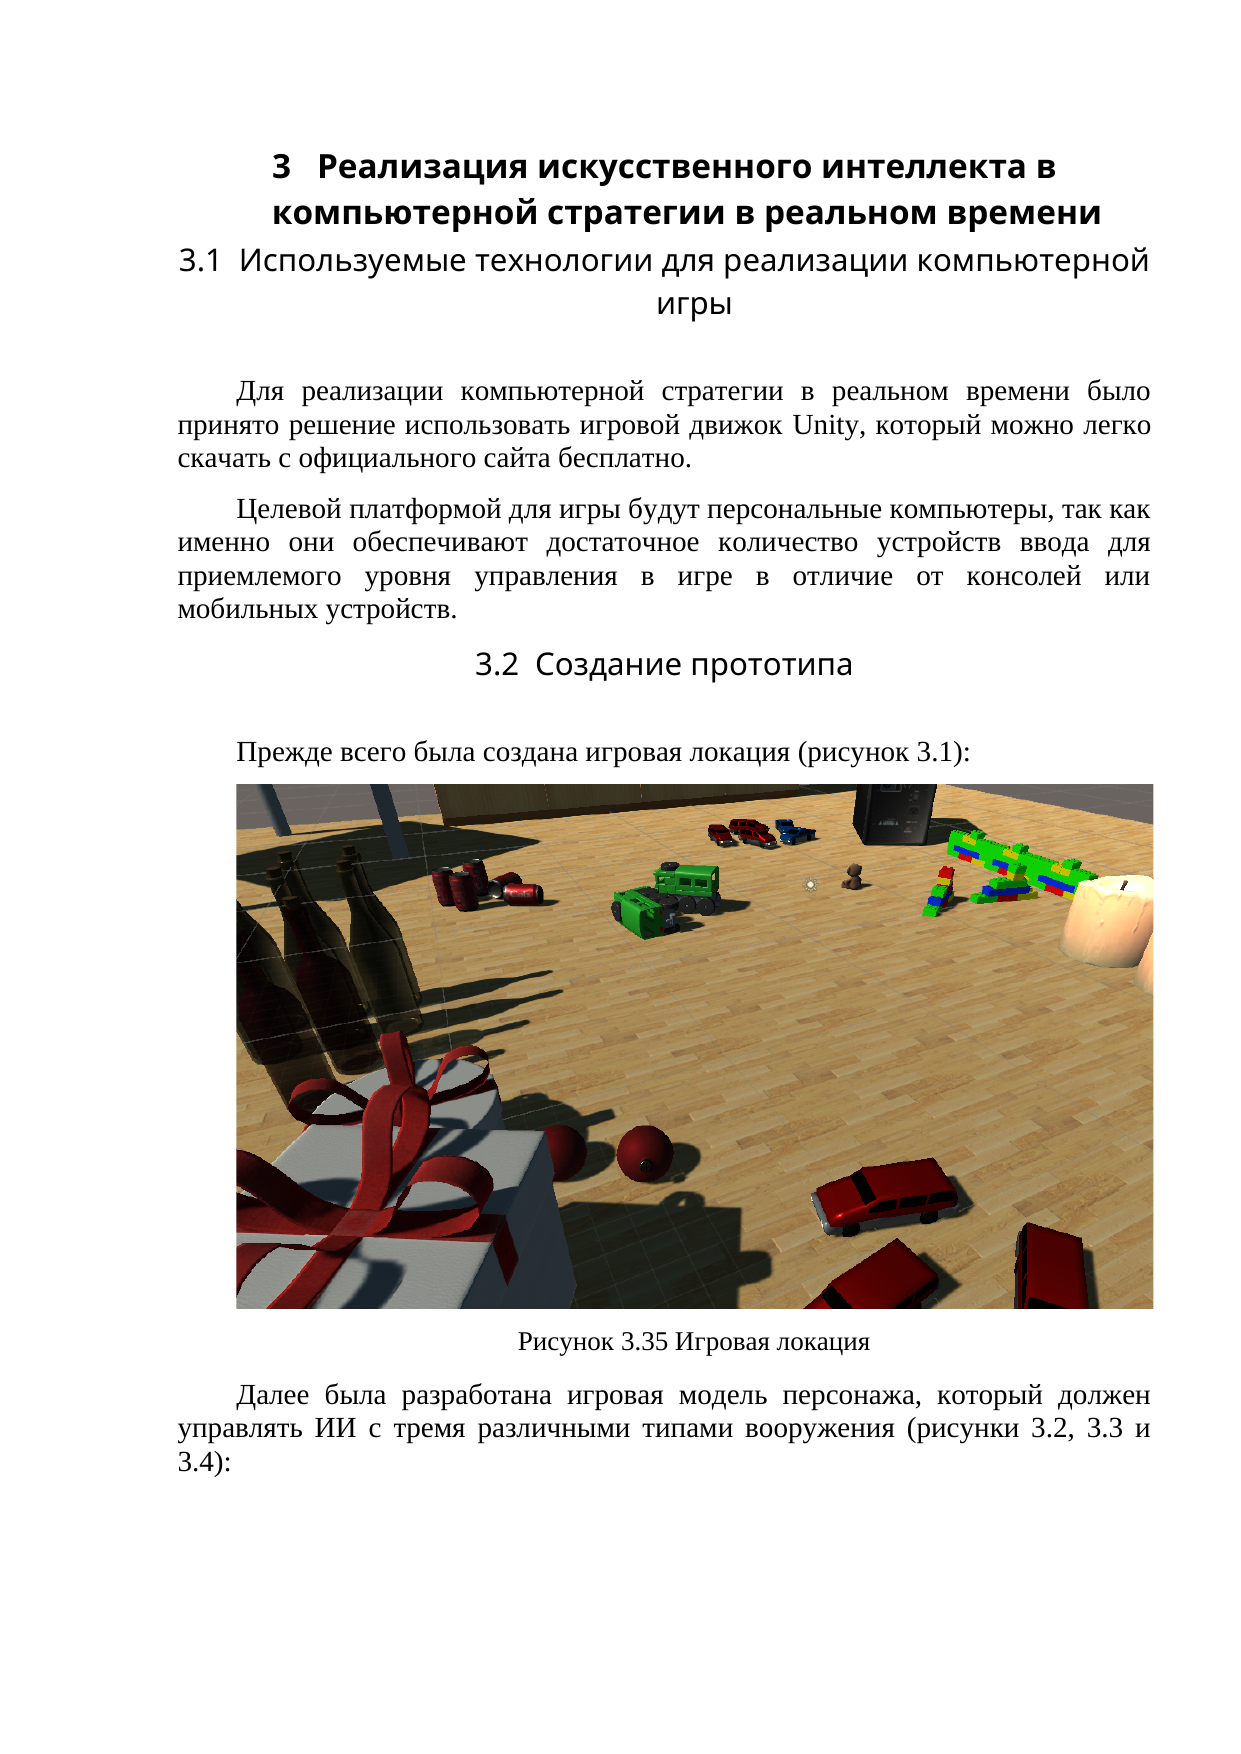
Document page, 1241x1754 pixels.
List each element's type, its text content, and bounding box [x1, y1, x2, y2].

text Целевой платформой для игры будут персональные компьютеры, так как именно они обеспечивают достаточное количество устройств ввода для приемлемого уровня управления в игре в отличие от консолей или мобильных устройств. [177, 491, 1152, 625]
text Далее была разработана игровая модель персонажа, который должен управлять ИИ с тремя различными типами вооружения (рисунки 3.2, 3.3 и 3.4): [177, 1377, 1152, 1478]
subtitle Используемые технологии для реализации компьютерной игры [177, 238, 1152, 323]
subtitle Создание прототипа [177, 642, 1152, 684]
text Прежде всего была создана игровая локация (рисунок 3.1): [177, 734, 1152, 768]
picture [236, 784, 1154, 1309]
text Для реализации компьютерной стратегии в реальном времени было принято решение использовать игровой движок Unity, который можно легко скачать с официального сайта бесплатно. [177, 373, 1152, 474]
subtitle Реализация искусственного интеллекта в компьютерной стратегии в реальном времени [177, 143, 1152, 234]
